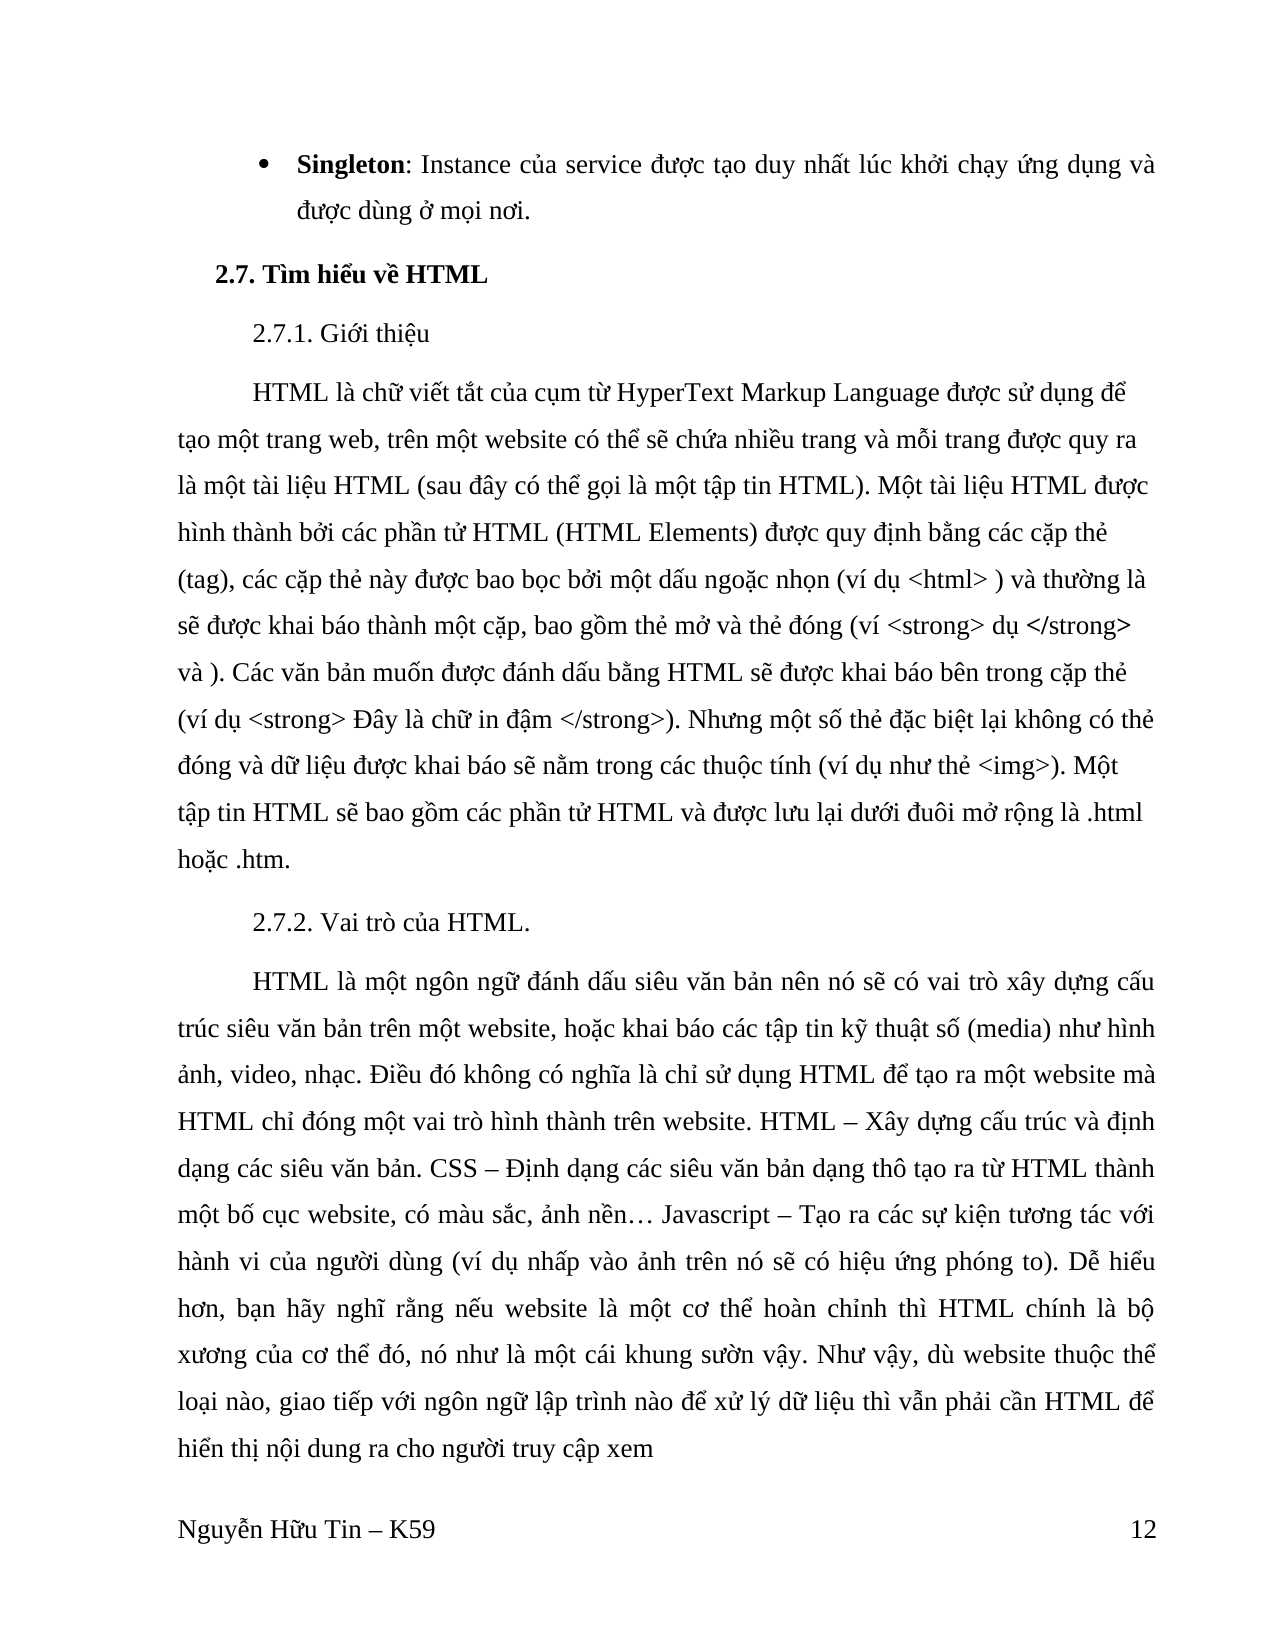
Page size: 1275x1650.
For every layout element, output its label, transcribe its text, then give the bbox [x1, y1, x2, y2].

subtitle Giới thiệu [252, 317, 1157, 348]
subtitle Tìm hiểu về HTML [215, 258, 1157, 289]
subtitle Vai trò của HTML. [252, 906, 1157, 937]
text HTML là một ngôn ngữ đánh dấu siêu văn bản nên nó sẽ có vai trò xây dựng cấu trúc siêu văn bản trên một website, hoặc khai báo các tập tin kỹ thuật số (media) như hình ảnh, video, nhạc. Điều đó không có nghĩa là chỉ sử dụng HTML để tạo ra một website mà HTML chỉ đóng một vai trò hình thành trên website. HTML – Xây dựng cấu trúc và định dạng các siêu văn bản. CSS – Định dạng các siêu văn bản dạng thô tạo ra từ HTML thành một bố cục website, có màu sắc, ảnh nền… Javascript – Tạo ra các sự kiện tương tác với hành vi của người dùng (ví dụ nhấp vào ảnh trên nó sẽ có hiệu ứng phóng to). Dễ hiểu hơn, bạn hãy nghĩ rằng nếu website là một cơ thể hoàn chỉnh thì HTML chính là bộ xương của cơ thể đó, nó như là một cái khung sườn vậy. Như vậy, dù website thuộc thể loại nào, giao tiếp với ngôn ngữ lập trình nào để xử lý dữ liệu thì vẫn phải cần HTML để hiển thị nội dung ra cho người truy cập xem [177, 965, 1157, 1463]
text HTML là chữ viết tắt của cụm từ HyperText Markup Language được sử dụng để tạo một trang web, trên một website có thể sẽ chứa nhiều trang và mỗi trang được quy ra là một tài liệu HTML (sau đây có thể gọi là một tập tin HTML). Một tài liệu HTML được hình thành bởi các phần tử HTML (HTML Elements) được quy định bằng các cặp thẻ (tag), các cặp thẻ này được bao bọc bởi một dấu ngoặc nhọn (ví dụ <html> ) và thường là sẽ được khai báo thành một cặp, bao gồm thẻ mở và thẻ đóng (ví <strong> dụ </strong> và ). Các văn bản muốn được đánh dấu bằng HTML sẽ được khai báo bên trong cặp thẻ (ví dụ <strong> Đây là chữ in đậm </strong>). Nhưng một số thẻ đặc biệt lại không có thẻ đóng và dữ liệu được khai báo sẽ nằm trong các thuộc tính (ví dụ như thẻ <img>). Một tập tin HTML sẽ bao gồm các phần tử HTML và được lưu lại dưới đuôi mở rộng là .html hoặc .htm. [177, 376, 1157, 874]
list Singleton: Instance của service được tạo duy nhất lúc khởi chạy ứng dụng và được dùng ở mọi nơi. [259, 148, 1157, 226]
